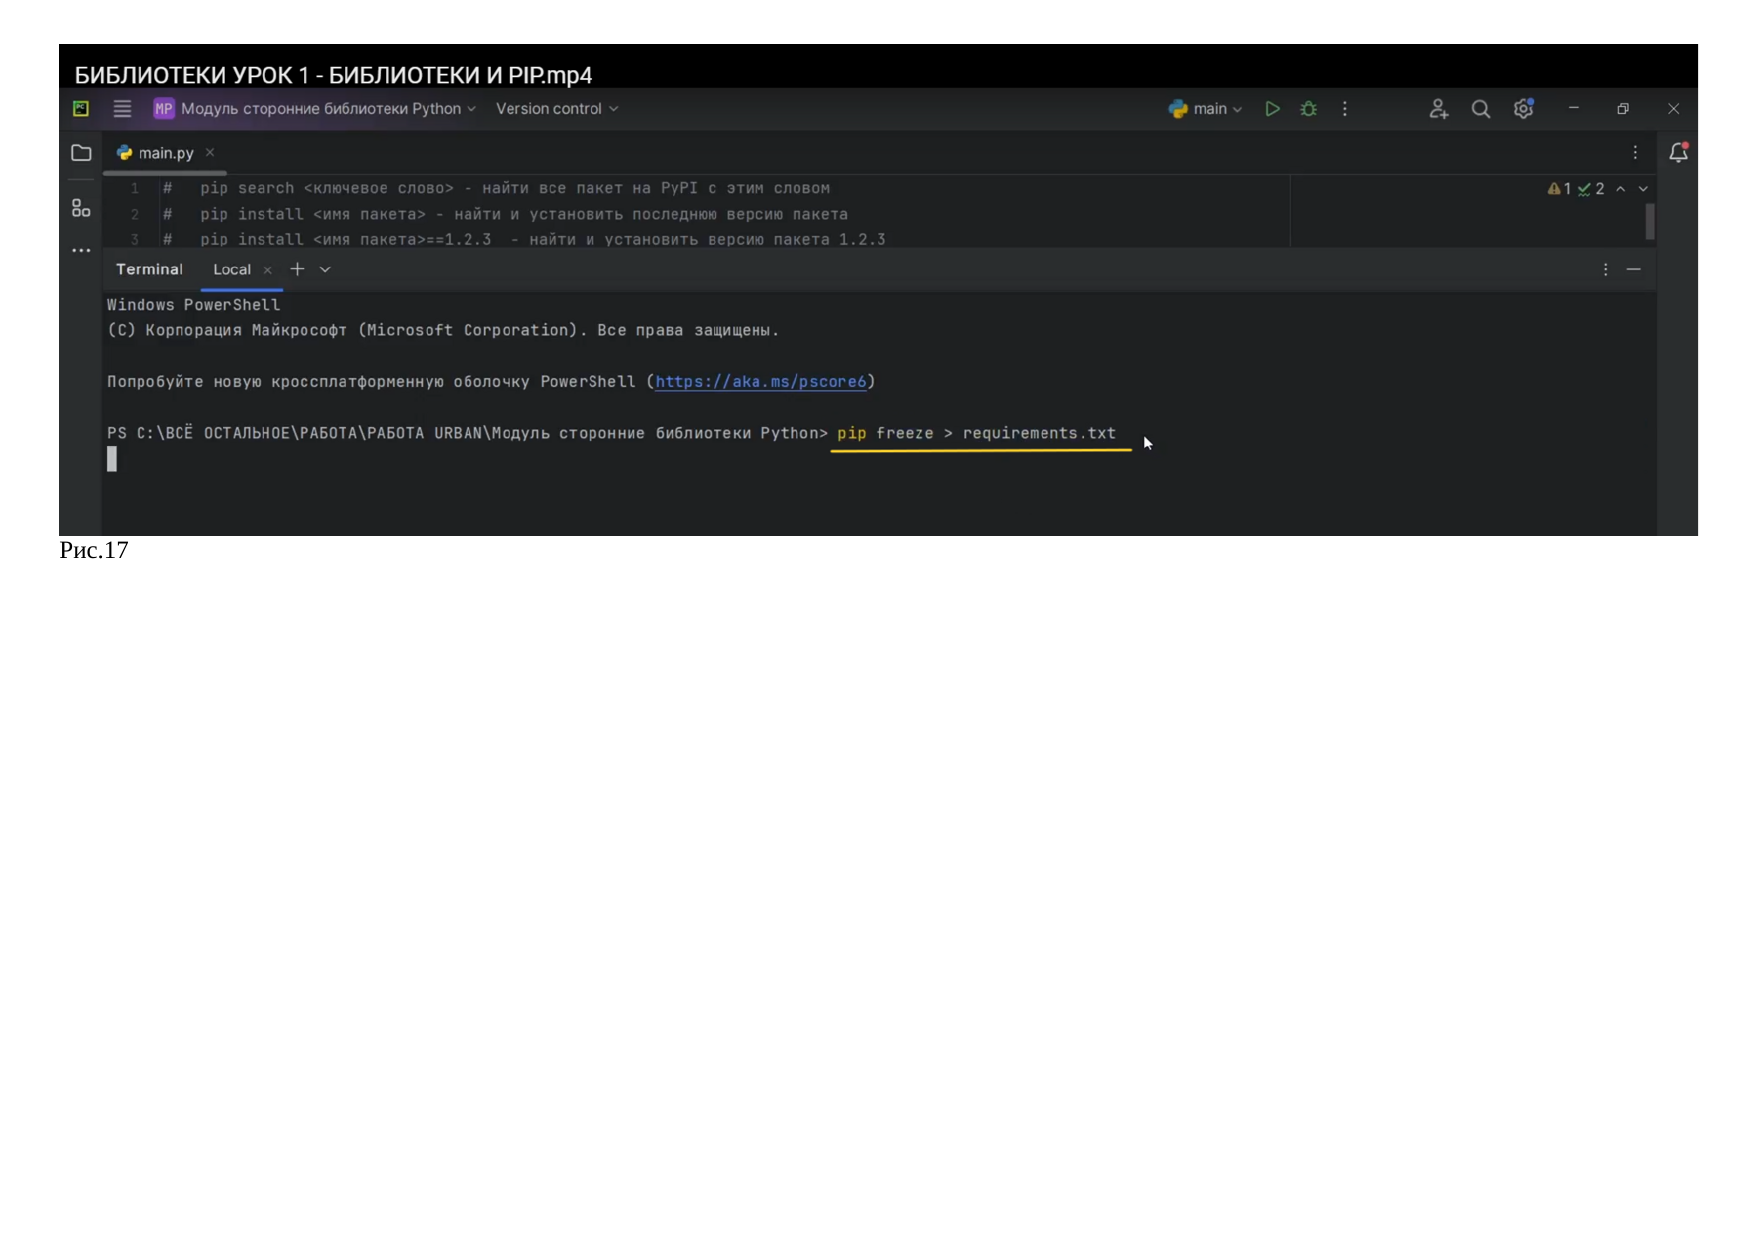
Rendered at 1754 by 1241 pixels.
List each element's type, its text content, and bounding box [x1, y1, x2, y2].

text Рис.17 [59, 536, 1698, 564]
picture [59, 44, 1699, 536]
